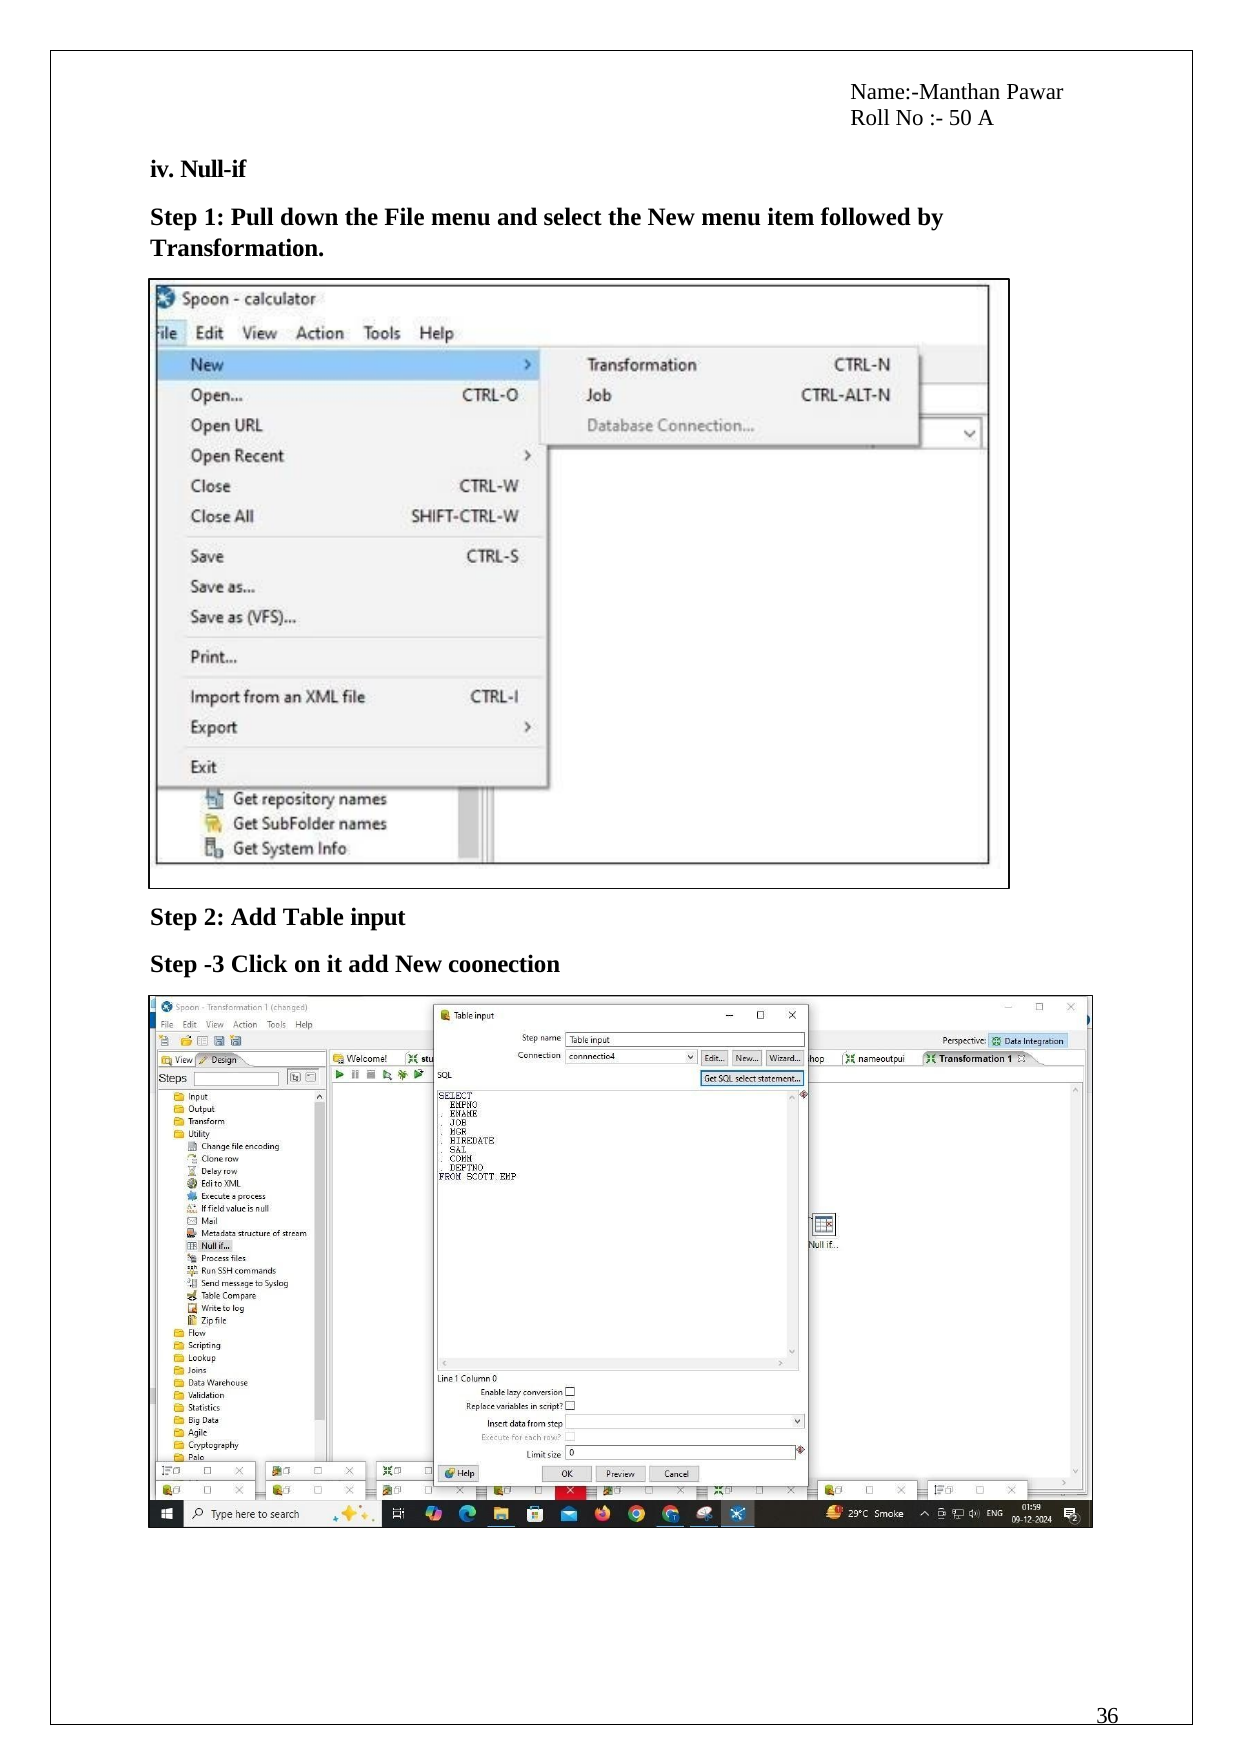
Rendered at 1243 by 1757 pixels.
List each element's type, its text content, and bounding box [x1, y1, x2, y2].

text Step 2: Add Table input [150, 288, 1110, 930]
picture [150, 996, 1092, 1527]
text Step 1: Pull down the File menu and select the New menu item followed by Transformation. [150, 202, 1073, 261]
text Step -3 Click on it add New coonection [150, 949, 1110, 978]
list Null-if [150, 154, 1110, 183]
picture [150, 280, 1002, 288]
